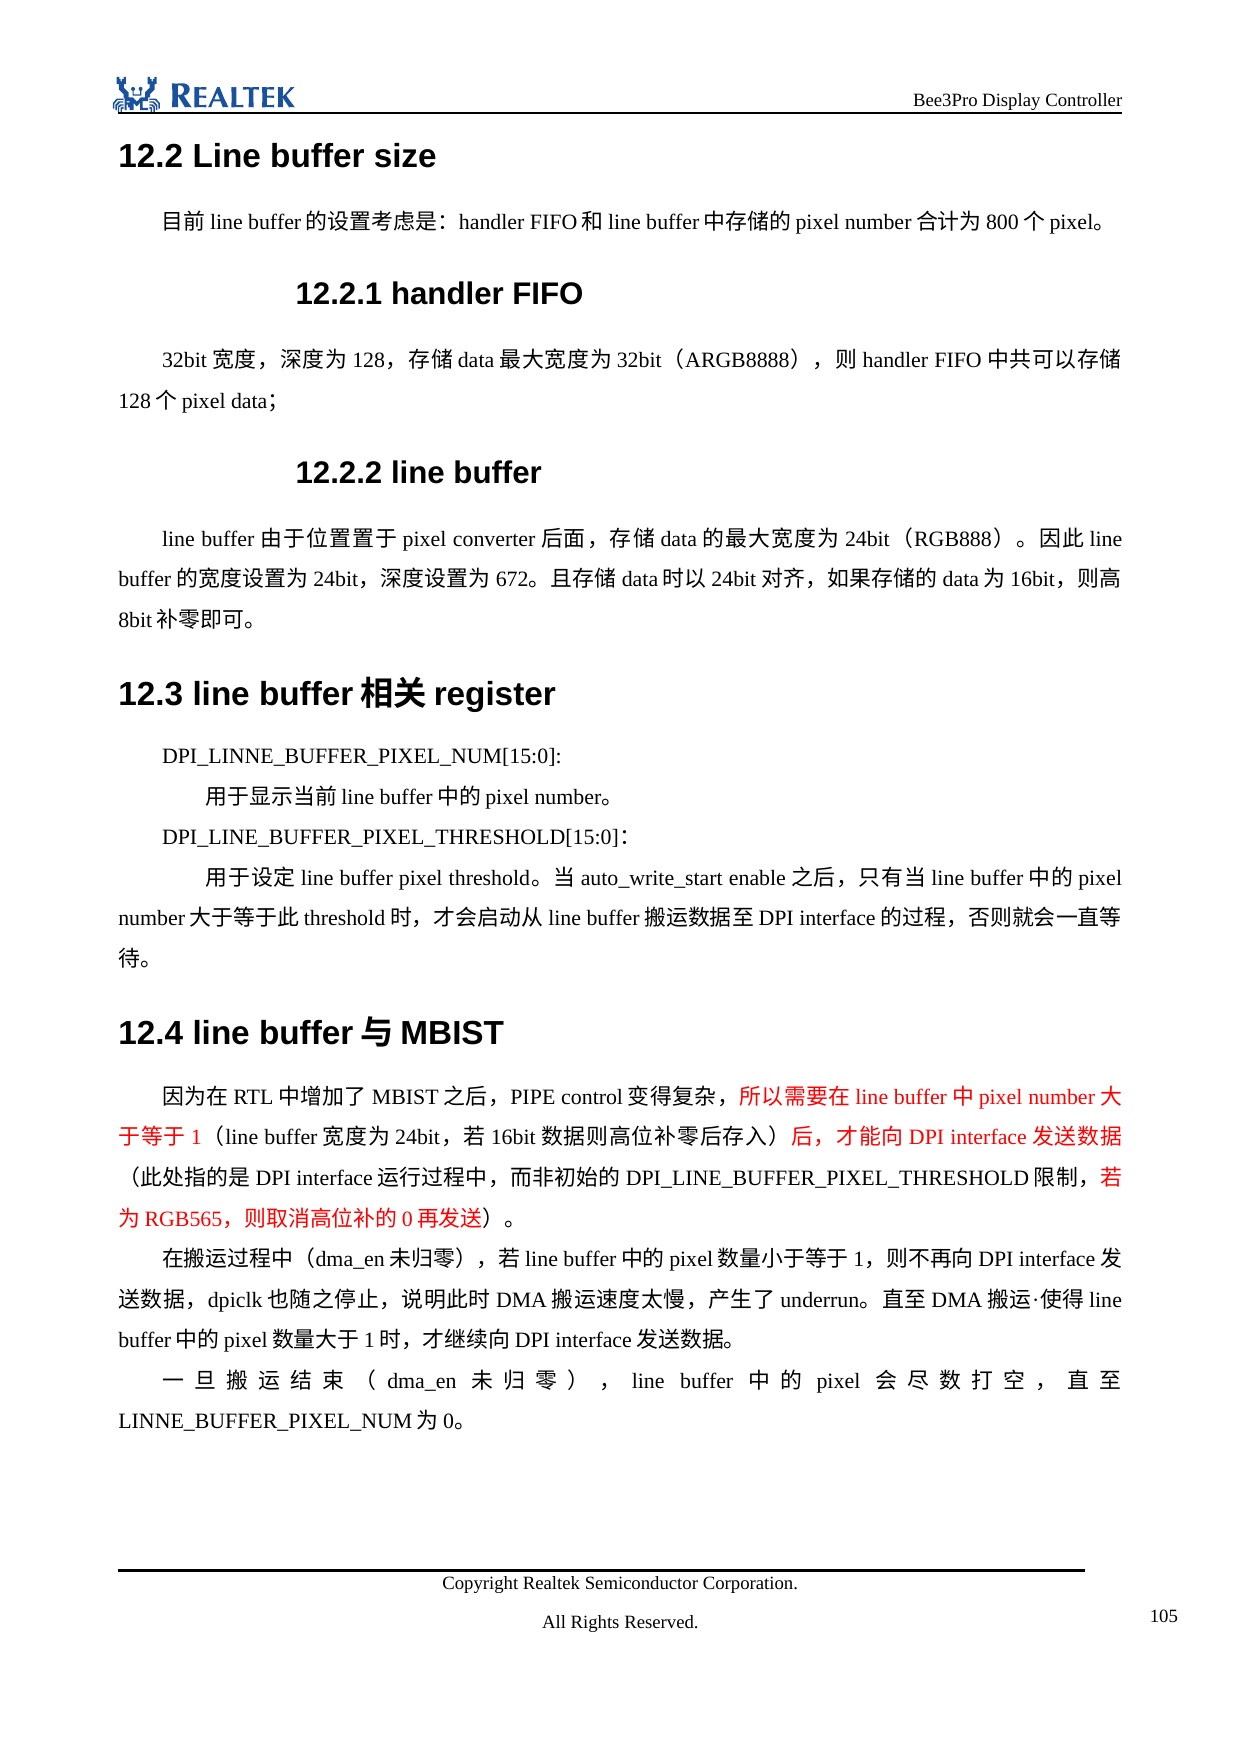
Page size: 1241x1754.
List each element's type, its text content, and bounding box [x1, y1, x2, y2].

subtitle line buffer与MBIST [118, 997, 1122, 1062]
subtitle line buffer相关register [118, 658, 1122, 723]
text 在搬运过程中（dma_en未归零），若line buffer中的pixel数量小于等于1，则不再向DPI interface发送数据，dpiclk也随之停止，说明此时DMA搬运速度太慢，产生了underrun。直至DMA搬运·使得line buffer中的pixel数量大于1时，才继续向DPI interface发送数据。 [118, 1241, 1122, 1354]
text line buffer由于位置置于pixel converter后面，存储data的最大宽度为24bit（RGB888）。因此line buffer的宽度设置为24bit，深度设置为672。且存储data时以24bit对齐，如果存储的data为16bit，则高8bit补零即可。 [118, 520, 1122, 634]
subtitle handler FIFO [295, 261, 1122, 326]
text 一旦搬运结束（dma_en未归零），line buffer中的pixel会尽数打空，直至LINNE_BUFFER_PIXEL_NUM为0。 [118, 1362, 1122, 1435]
text 用于设定line buffer pixel threshold。当auto_write_start enable之后，只有当line buffer中的pixel number大于等于此threshold时，才会启动从line buffer搬运数据至DPI interface的过程，否则就会一直等待。 [118, 859, 1122, 973]
subtitle Line buffer size [118, 123, 1122, 188]
text 因为在RTL中增加了MBIST之后，PIPE control变得复杂，所以需要在line buffer中pixel number大于等于1（line buffer宽度为24bit，若16bit数据则高位补零后存入）后，才能向DPI interface发送数据（此处指的是DPI interface运行过程中，而非初始的DPI_LINE_BUFFER_PIXEL_THRESHOLD限制，若为RGB565，则取消高位补的0再发送）。 [118, 1078, 1122, 1233]
text DPI_LINE_BUFFER_PIXEL_THRESHOLD[15:0]： [118, 819, 1122, 851]
text 目前line buffer的设置考虑是：handler FIFO和line buffer中存储的pixel number合计为800个pixel。 [162, 204, 1122, 236]
text 用于显示当前line buffer中的pixel number。 [118, 778, 1122, 811]
text DPI_LINNE_BUFFER_PIXEL_NUM[15:0]: [118, 739, 1122, 772]
text 32bit宽度，深度为128，存储data最大宽度为32bit（ARGB8888），则handler FIFO中共可以存储128个pixel data； [118, 342, 1122, 415]
subtitle line buffer [295, 439, 1122, 504]
